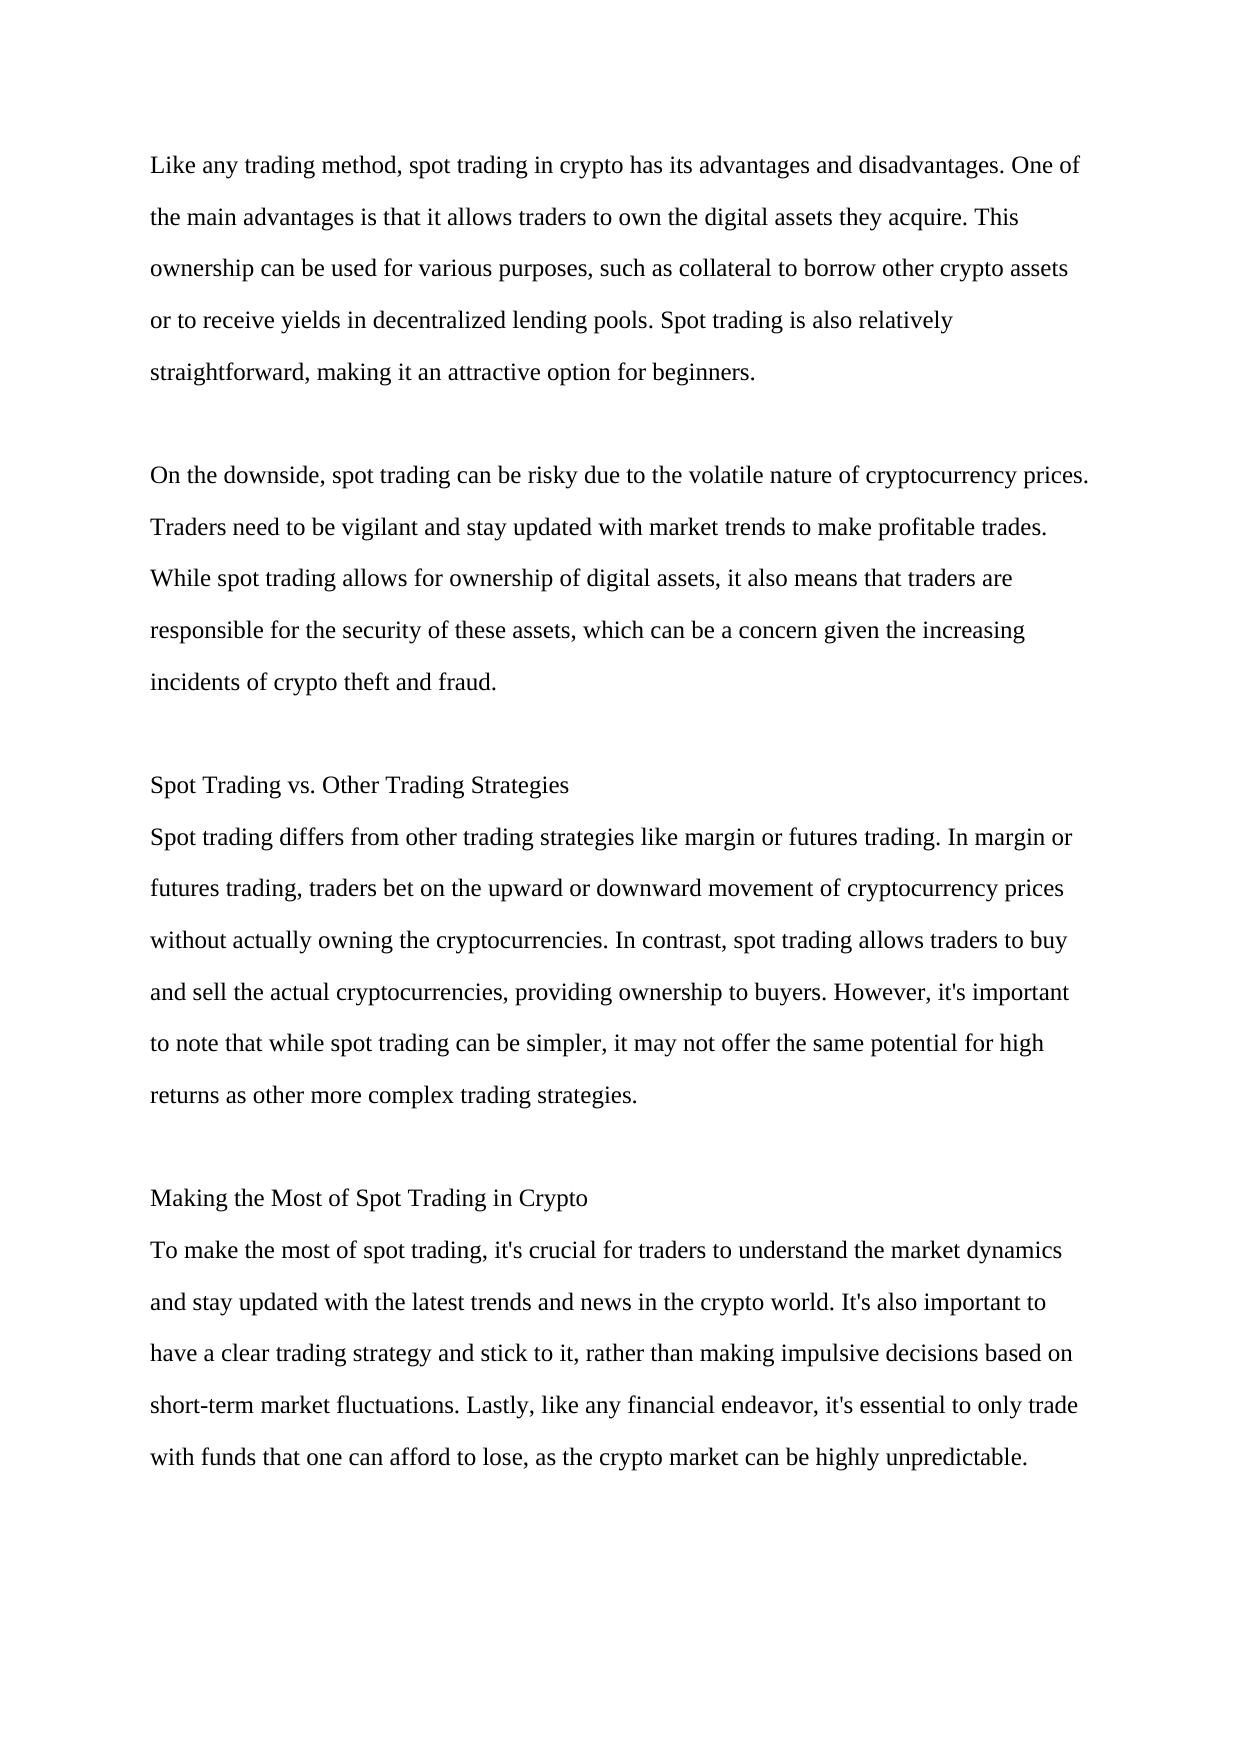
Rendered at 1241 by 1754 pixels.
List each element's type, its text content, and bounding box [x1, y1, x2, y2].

text Like any trading method, spot trading in crypto has its advantages and disadvantages. One of the main advantages is that it allows traders to own the digital assets they acquire. This ownership can be used for various purposes, such as collateral to borrow other crypto assets or to receive yields in decentralized lending pools. Spot trading is also relatively straightforward, making it an attractive option for beginners. [150, 150, 1090, 385]
text Spot Trading vs. Other Trading Strategies [150, 770, 1090, 799]
text Spot trading differs from other trading strategies like margin or futures trading. In margin or futures trading, traders bet on the upward or downward movement of cryptocurrency prices without actually owning the cryptocurrencies. In contrast, spot trading allows traders to buy and sell the actual cryptocurrencies, providing ownership to buyers. However, it's important to note that while spot trading can be simpler, it may not offer the same potential for high returns as other more complex trading strategies. [150, 822, 1090, 1109]
text Making the Most of Spot Trading in Crypto [150, 1183, 1090, 1212]
text To make the most of spot trading, it's crucial for traders to understand the market dynamics and stay updated with the latest trends and news in the crypto world. It's also important to have a clear trading strategy and stick to it, rather than making impulsive decisions based on short-term market fluctuations. Lastly, like any financial endeavor, it's essential to only trade with funds that one can afford to lose, as the crypto market can be highly unpredictable. [150, 1235, 1090, 1470]
text On the downside, spot trading can be risky due to the volatile nature of cryptocurrency prices. Traders need to be vigilant and stay updated with market trends to make profitable trades. While spot trading allows for ownership of digital assets, it also means that traders are responsible for the security of these assets, which can be a concern given the increasing incidents of crypto theft and fraud. [150, 460, 1090, 695]
